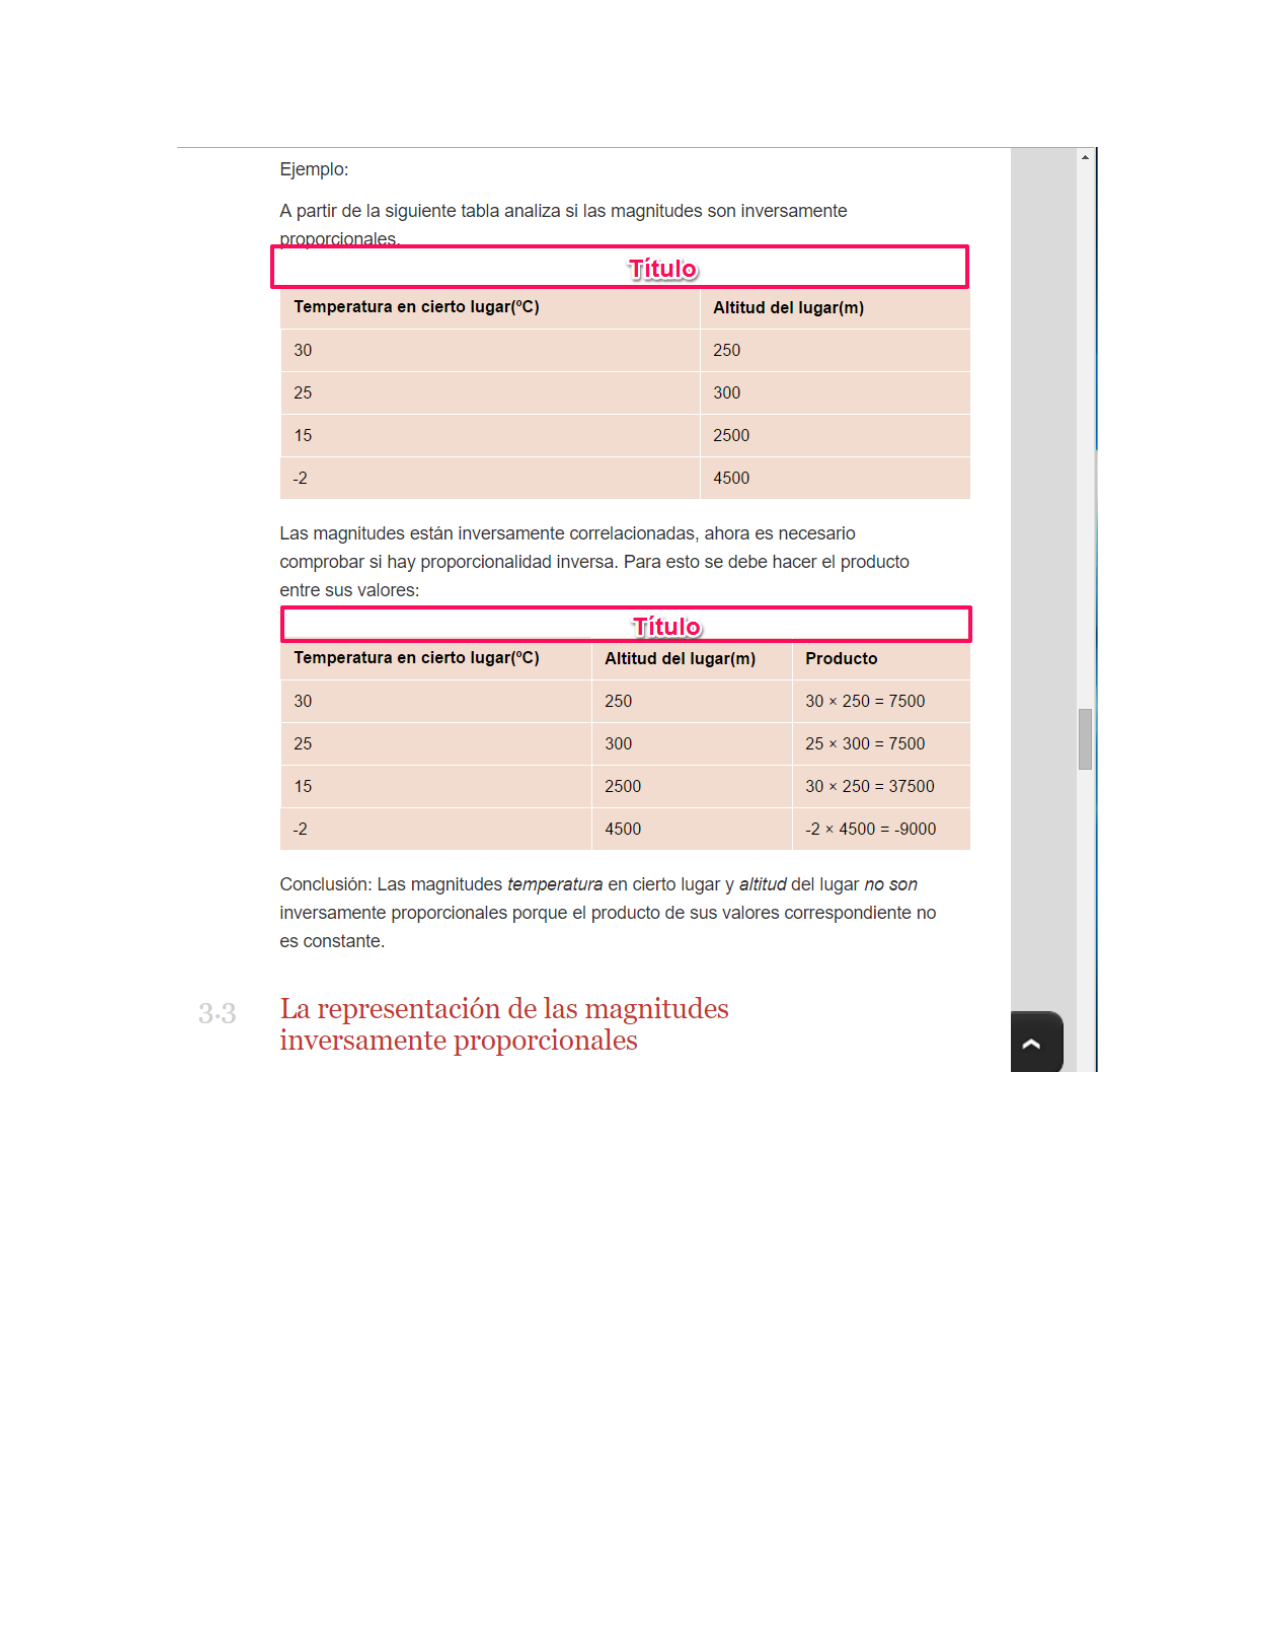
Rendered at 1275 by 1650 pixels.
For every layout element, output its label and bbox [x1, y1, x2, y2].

picture [177, 147, 1098, 1072]
